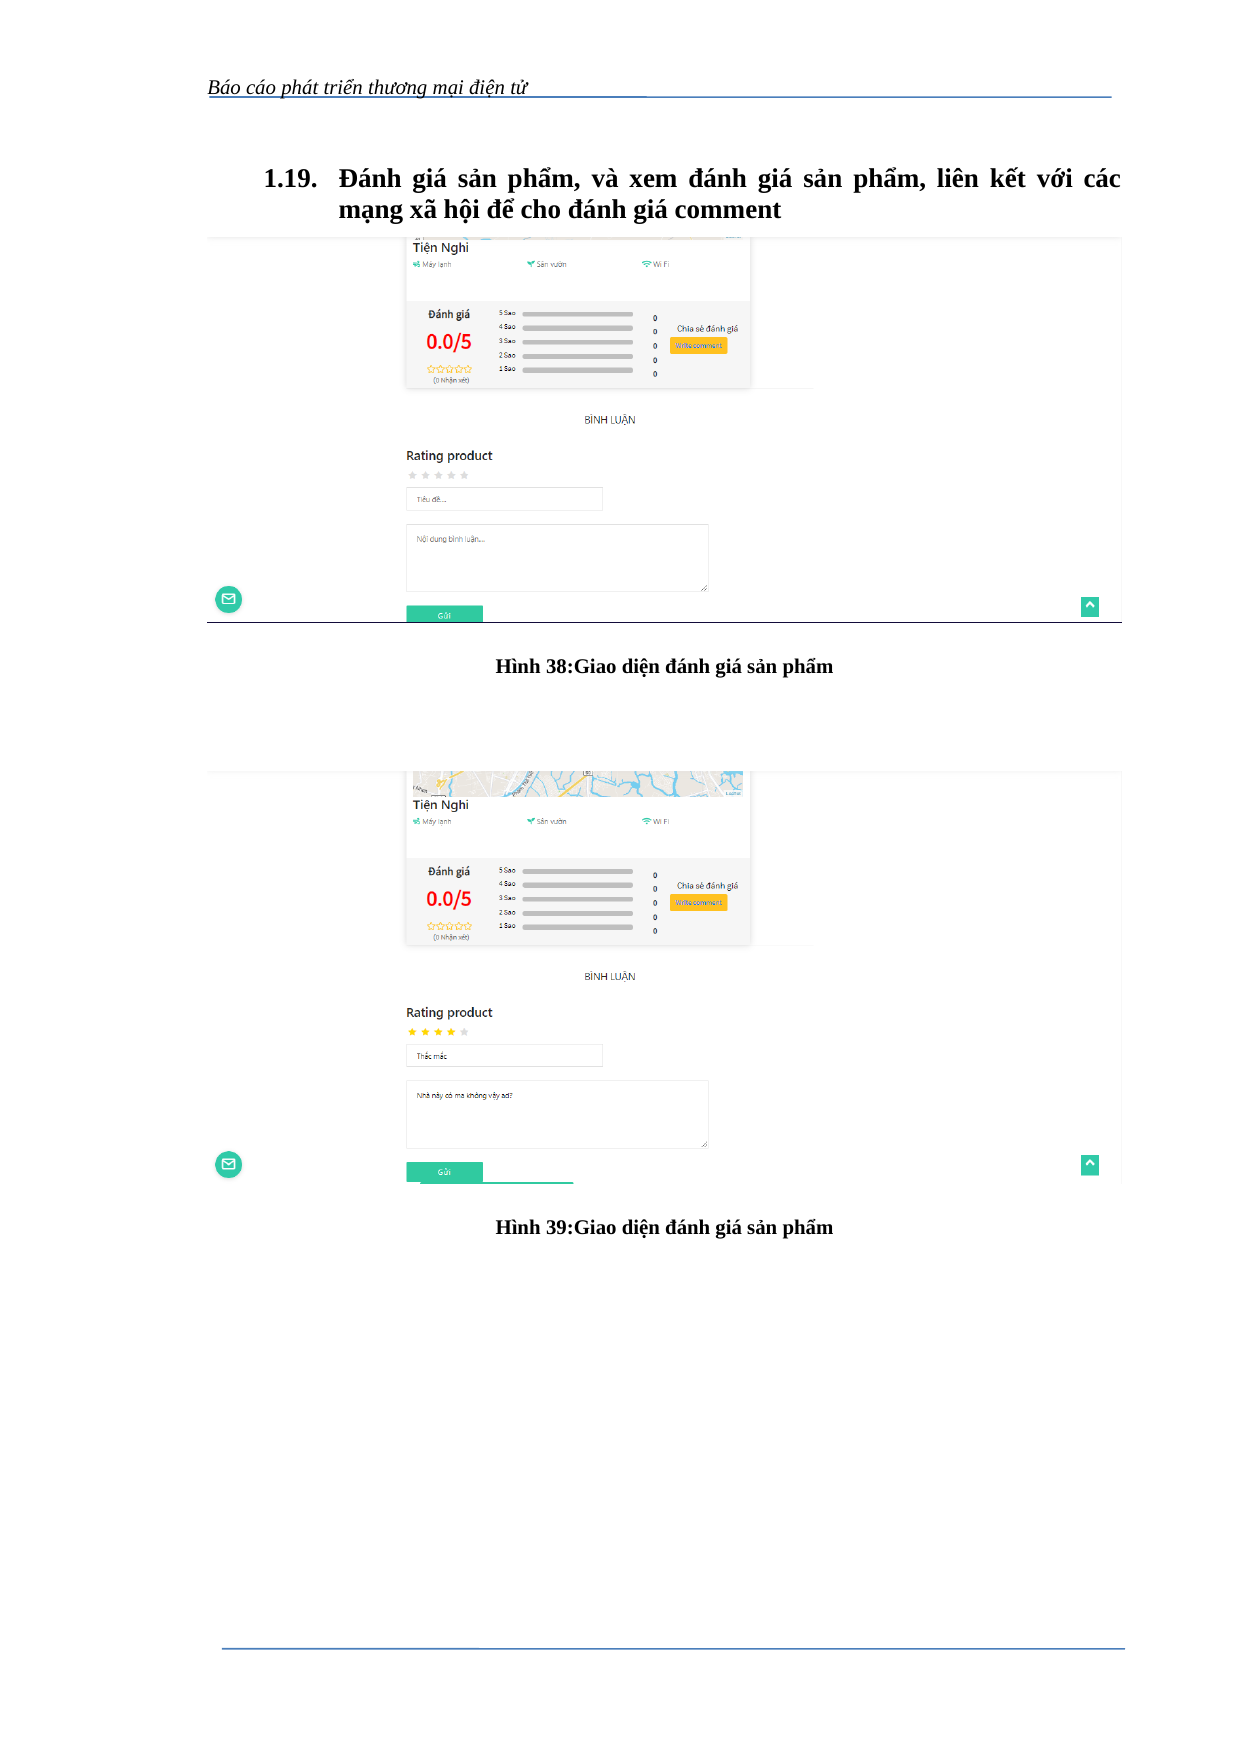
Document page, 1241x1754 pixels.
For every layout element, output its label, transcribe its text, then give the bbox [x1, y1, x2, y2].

picture [207, 771, 1122, 1184]
subtitle Đánh giá sản phẩm, và xem đánh giá sản phẩm, liên kết với các mạng xã hội để cho đánh giá comment [263, 162, 1122, 224]
picture [207, 237, 1122, 623]
